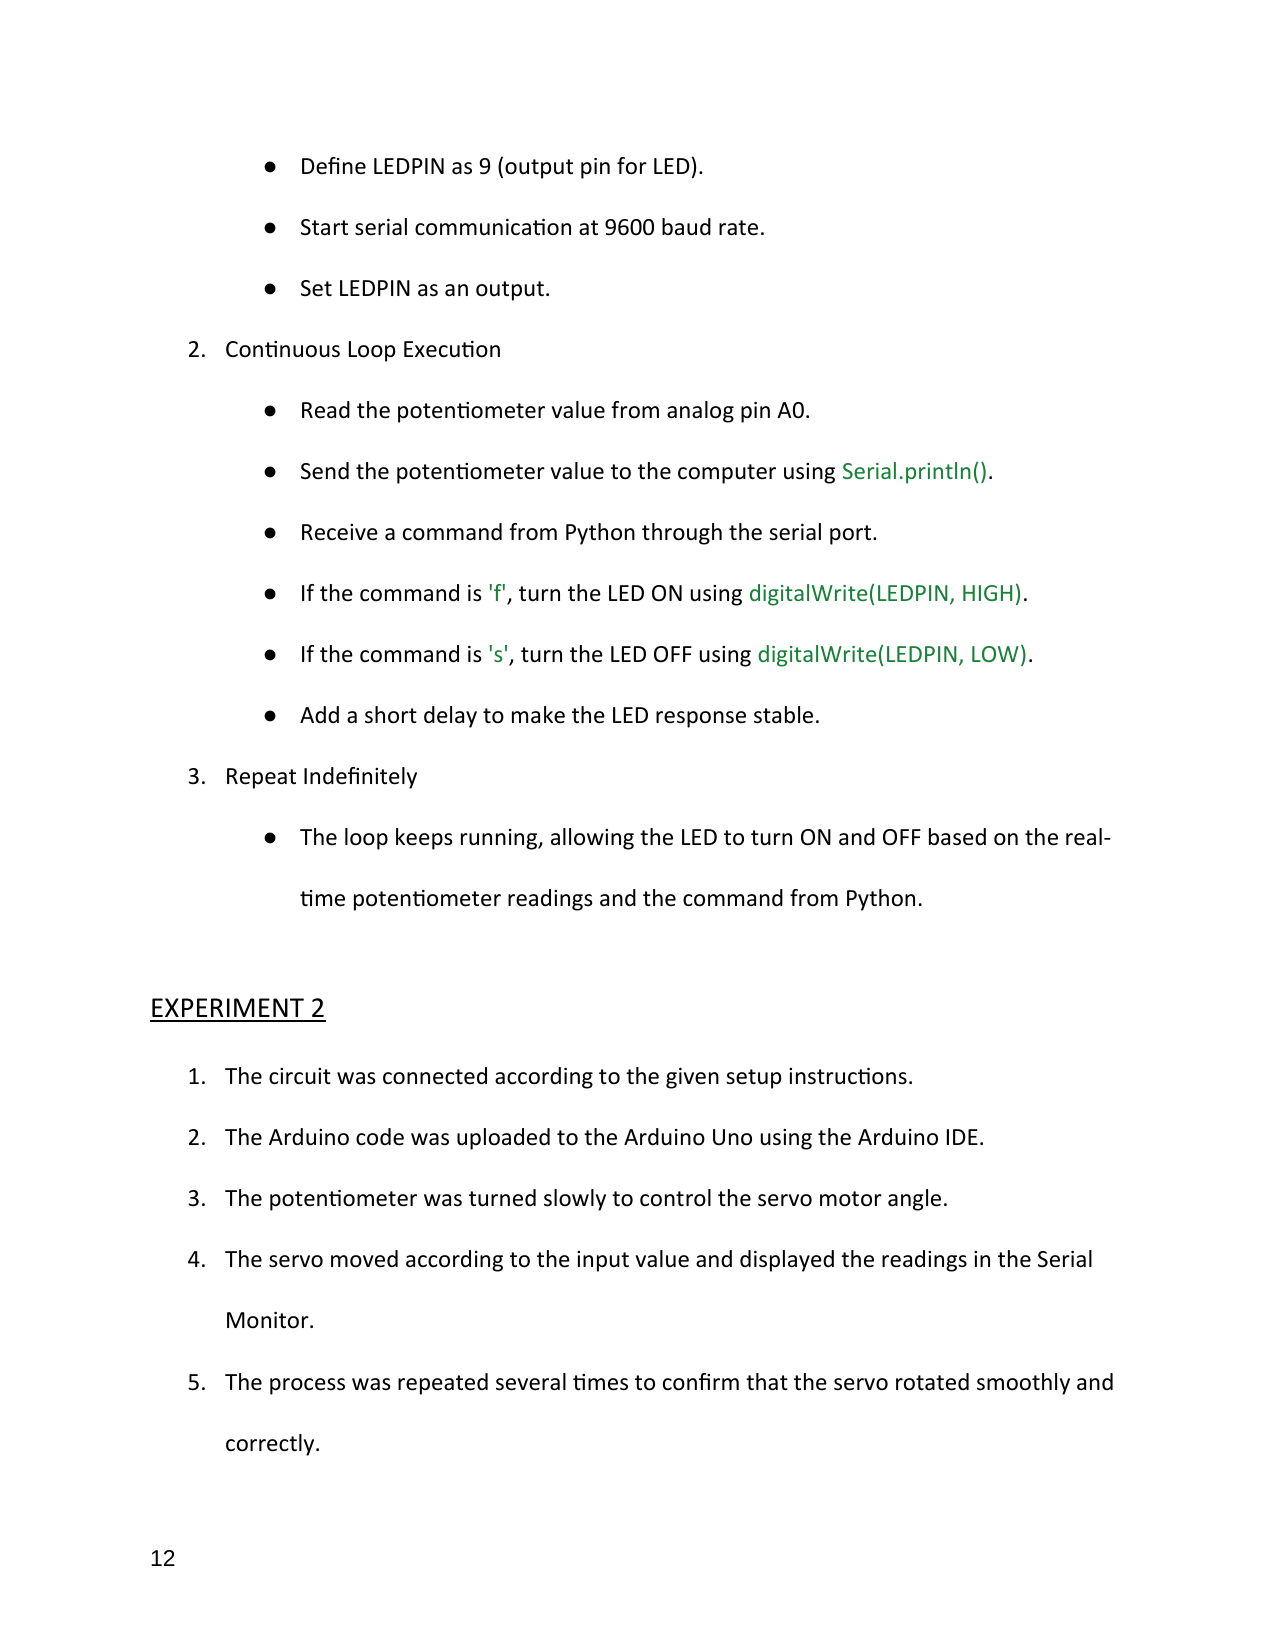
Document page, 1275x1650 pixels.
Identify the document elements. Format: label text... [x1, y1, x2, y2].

list Start serial communication at 9600 baud rate. [262, 211, 1125, 242]
text EXPERIMENT 2 [150, 989, 1125, 1025]
list If the command is 's', turn the LED OFF using digitalWrite(LEDPIN, LOW). [262, 638, 1125, 669]
list The process was repeated several times to confirm that the servo rotated smoothly and correctly. [187, 1366, 1125, 1457]
list Repeat Indefinitely [187, 760, 1125, 791]
list Read the potentiometer value from analog pin A0. [262, 394, 1125, 425]
list Continuous Loop Execution [187, 333, 1125, 364]
list The loop keeps running, allowing the LED to turn ON and OFF based on the real-time potentiometer readings and the command from Python. [262, 821, 1125, 913]
list The circuit was connected according to the given setup instructions. [187, 1061, 1125, 1091]
list Send the potentiometer value to the computer using Serial.println(). [262, 455, 1125, 486]
list Define LEDPIN as 9 (output pin for LED). [262, 150, 1125, 181]
list Receive a command from Python through the serial port. [262, 516, 1125, 547]
list If the command is 'f', turn the LED ON using digitalWrite(LEDPIN, HIGH). [262, 577, 1125, 608]
list The servo moved according to the input value and displayed the readings in the Serial Monitor. [187, 1244, 1125, 1335]
list The Arduino code was uploaded to the Arduino Uno using the Arduino IDE. [187, 1122, 1125, 1152]
list Set LEDPIN as an output. [262, 272, 1125, 303]
list Add a short delay to make the LED response stable. [262, 699, 1125, 730]
list The potentiometer was turned slowly to control the servo motor angle. [187, 1183, 1125, 1213]
